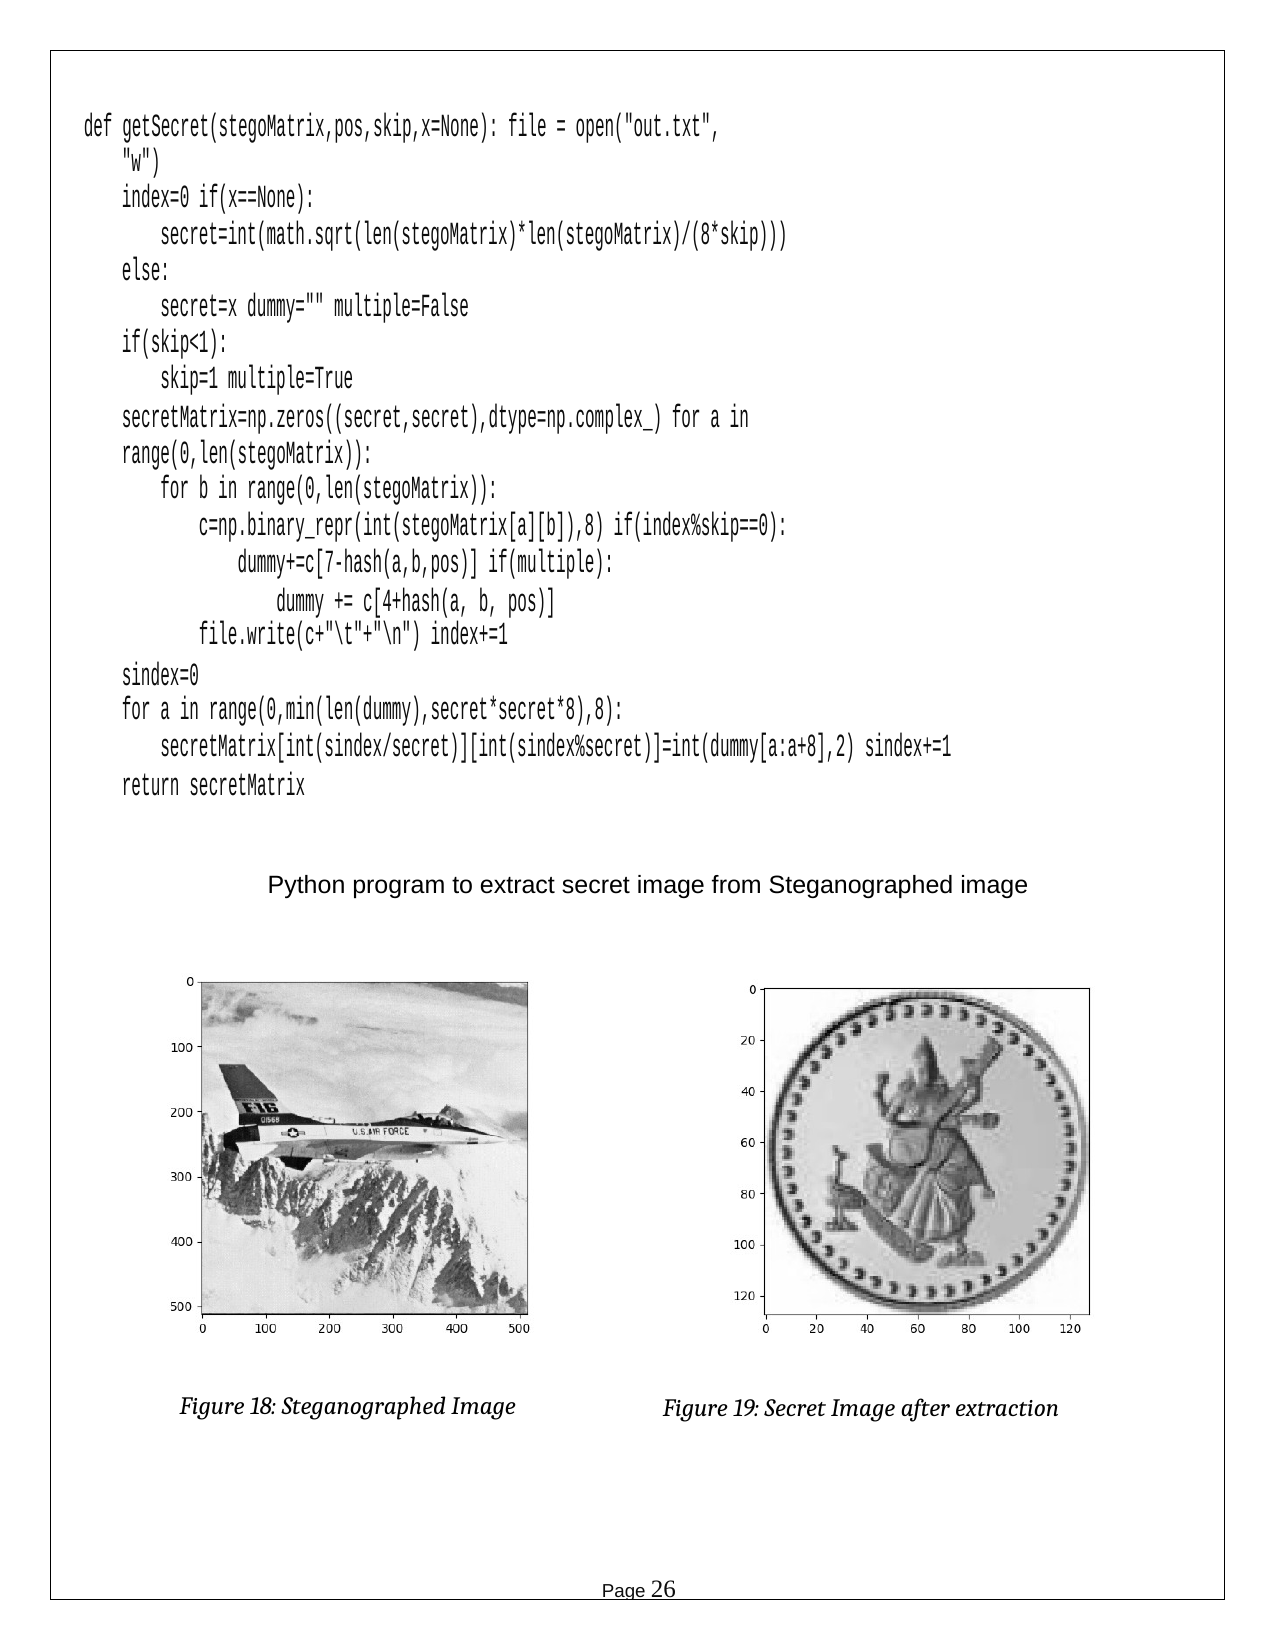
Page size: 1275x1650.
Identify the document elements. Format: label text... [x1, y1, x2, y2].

text Figure 18: Steganographed Image Figure 19: Secret Image after extraction [75, 1392, 1200, 1423]
picture [75, 929, 1200, 1361]
text Python program to extract secret image from Steganographed image [75, 870, 1200, 898]
